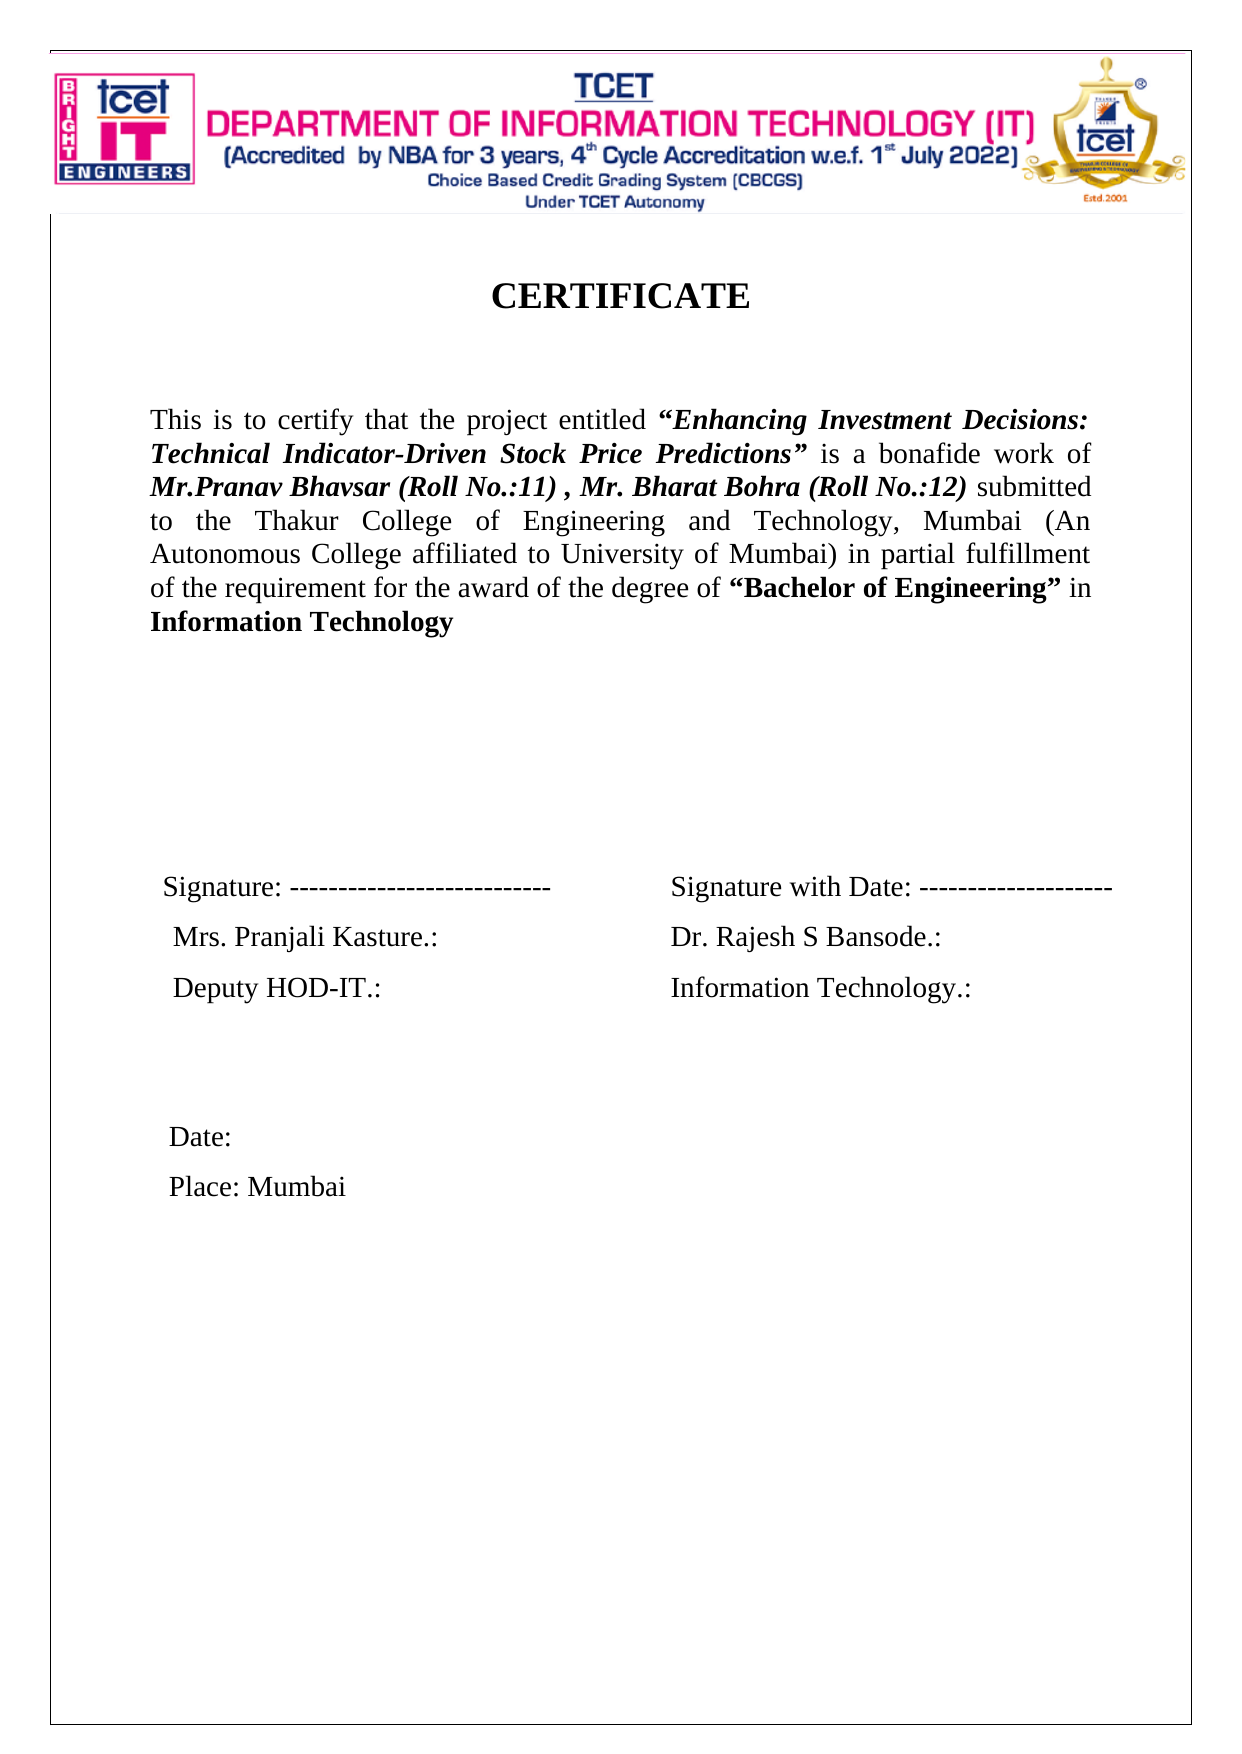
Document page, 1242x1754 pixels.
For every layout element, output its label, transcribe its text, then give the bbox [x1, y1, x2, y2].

picture [47, 53, 1185, 214]
text CERTIFICATE [150, 214, 1092, 316]
table_header Signature with Date: -------------------- Dr. Rajesh S Bansode.: Information Technology.: [634, 870, 1135, 1119]
table_header Signature: --------------------------- Mrs. Pranjali Kasture.: Deputy HOD-IT.: [162, 870, 634, 1119]
text Date: [169, 1119, 1086, 1152]
title This is to certify that the project entitled “Enhancing Investment Decisions: Technical Indicator-Driven Stock Price Predictions” is a bonafide work of Mr.Pranav Bhavsar (Roll No.:11) , Mr. Bharat Bohra (Roll No.:12) submitted to the Thakur College of Engineering and Technology, Mumbai (An Autonomous College affiliated to University of Mumbai) in partial fulfillment of the requirement for the award of the degree of “Bachelor of Engineering” in Information Technology [150, 402, 1092, 637]
text Place: Mumbai [169, 1169, 1086, 1203]
